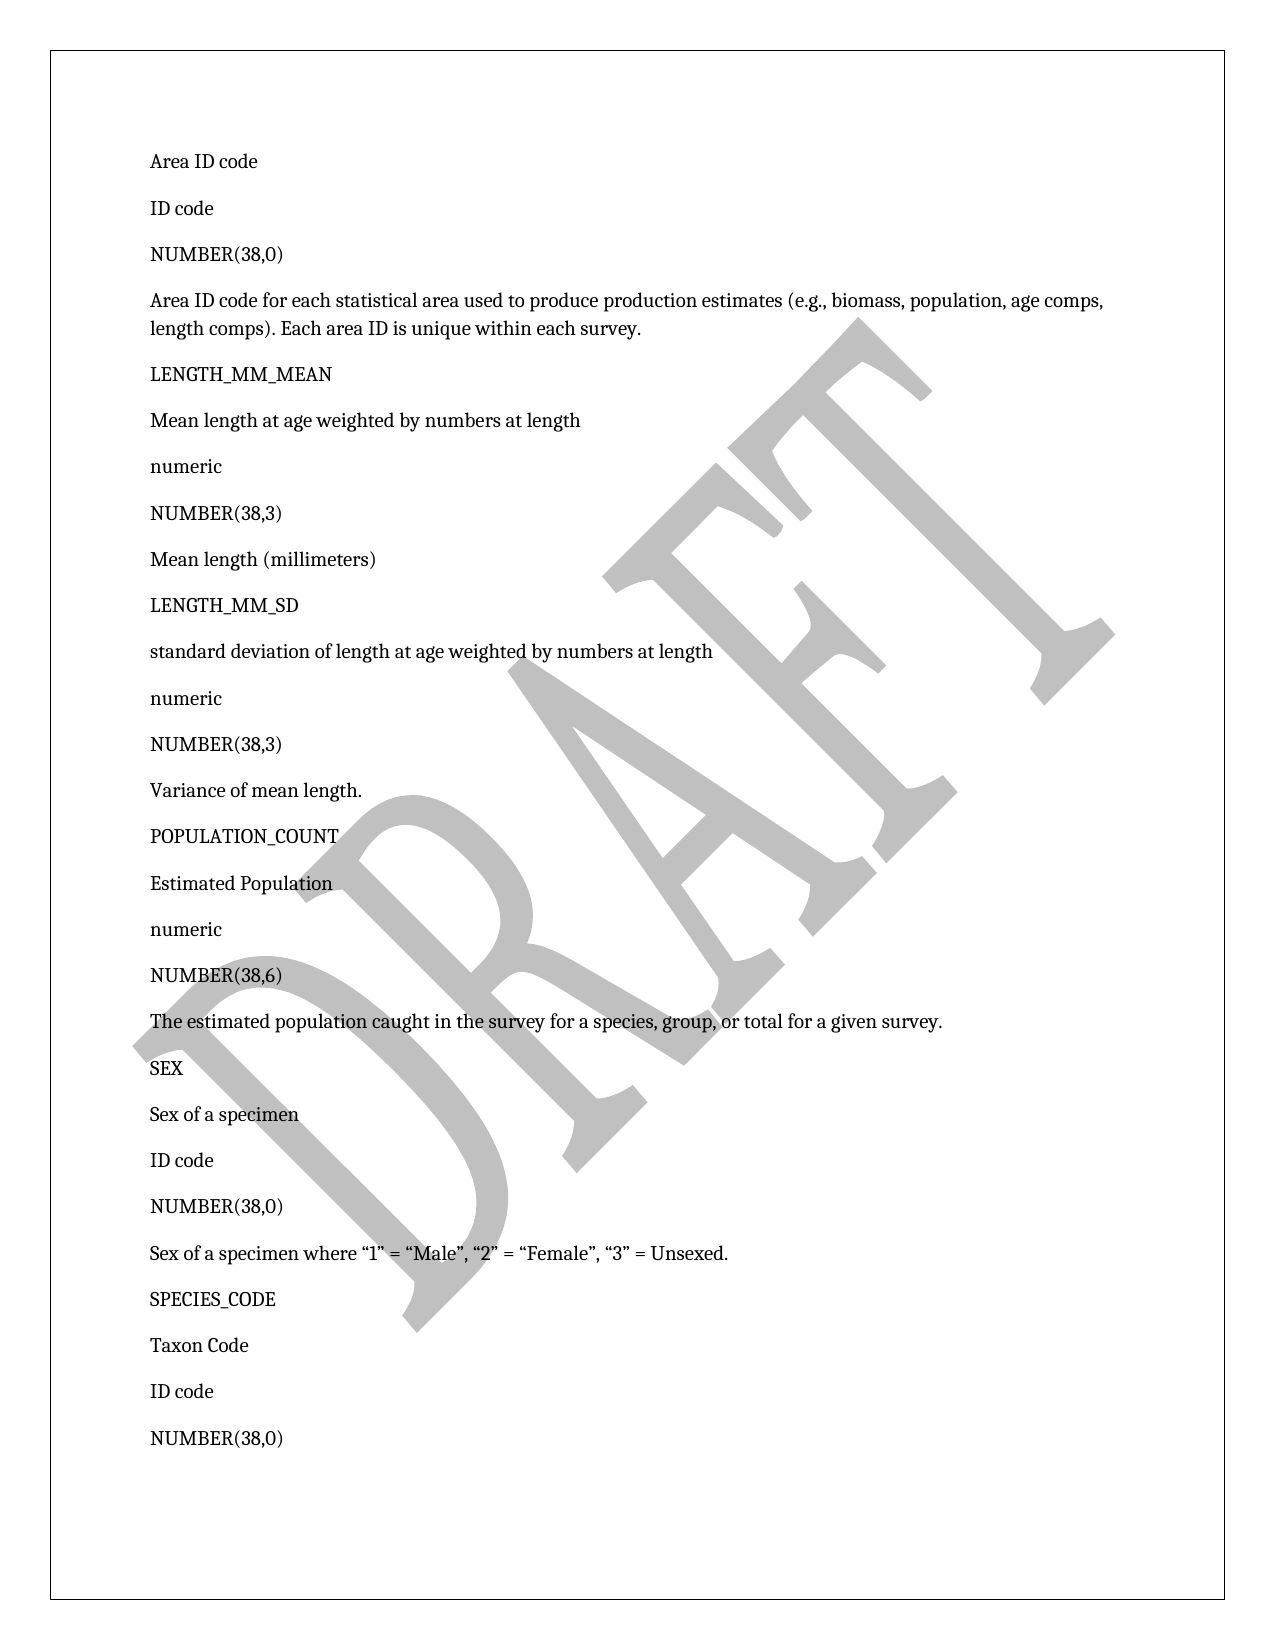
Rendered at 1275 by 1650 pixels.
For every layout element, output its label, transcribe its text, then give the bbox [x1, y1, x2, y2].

text SPECIES_CODE [150, 1287, 1125, 1311]
text The estimated population caught in the survey for a species, group, or total for a given survey. [150, 1010, 1125, 1034]
text LENGTH_MM_MEAN [150, 362, 1125, 386]
text numeric [150, 686, 1125, 710]
text SEX [150, 1056, 1125, 1080]
text Mean length (millimeters) [150, 547, 1125, 571]
text NUMBER(38,0) [150, 1426, 1125, 1450]
text Mean length at age weighted by numbers at length [150, 409, 1125, 433]
text Estimated Population [150, 871, 1125, 895]
text Sex of a specimen where “1” = “Male”, “2” = “Female”, “3” = Unsexed. [150, 1241, 1125, 1265]
text ID code [150, 196, 1125, 220]
text NUMBER(38,6) [150, 964, 1125, 988]
text Variance of mean length. [150, 779, 1125, 803]
text LENGTH_MM_SD [150, 594, 1125, 618]
text POPULATION_COUNT [150, 825, 1125, 849]
text ID code [150, 1149, 1125, 1173]
text numeric [150, 917, 1125, 941]
text NUMBER(38,3) [150, 732, 1125, 756]
text NUMBER(38,0) [150, 1195, 1125, 1219]
text Area ID code [150, 150, 1125, 174]
text NUMBER(38,0) [150, 242, 1125, 266]
text Sex of a specimen [150, 1102, 1125, 1126]
text numeric [150, 455, 1125, 479]
text NUMBER(38,3) [150, 501, 1125, 525]
text Area ID code for each statistical area used to produce production estimates (e.g., biomass, population, age comps, length comps). Each area ID is unique within each survey. [150, 289, 1125, 340]
text ID code [150, 1380, 1125, 1404]
text standard deviation of length at age weighted by numbers at length [150, 640, 1125, 664]
text Taxon Code [150, 1334, 1125, 1358]
